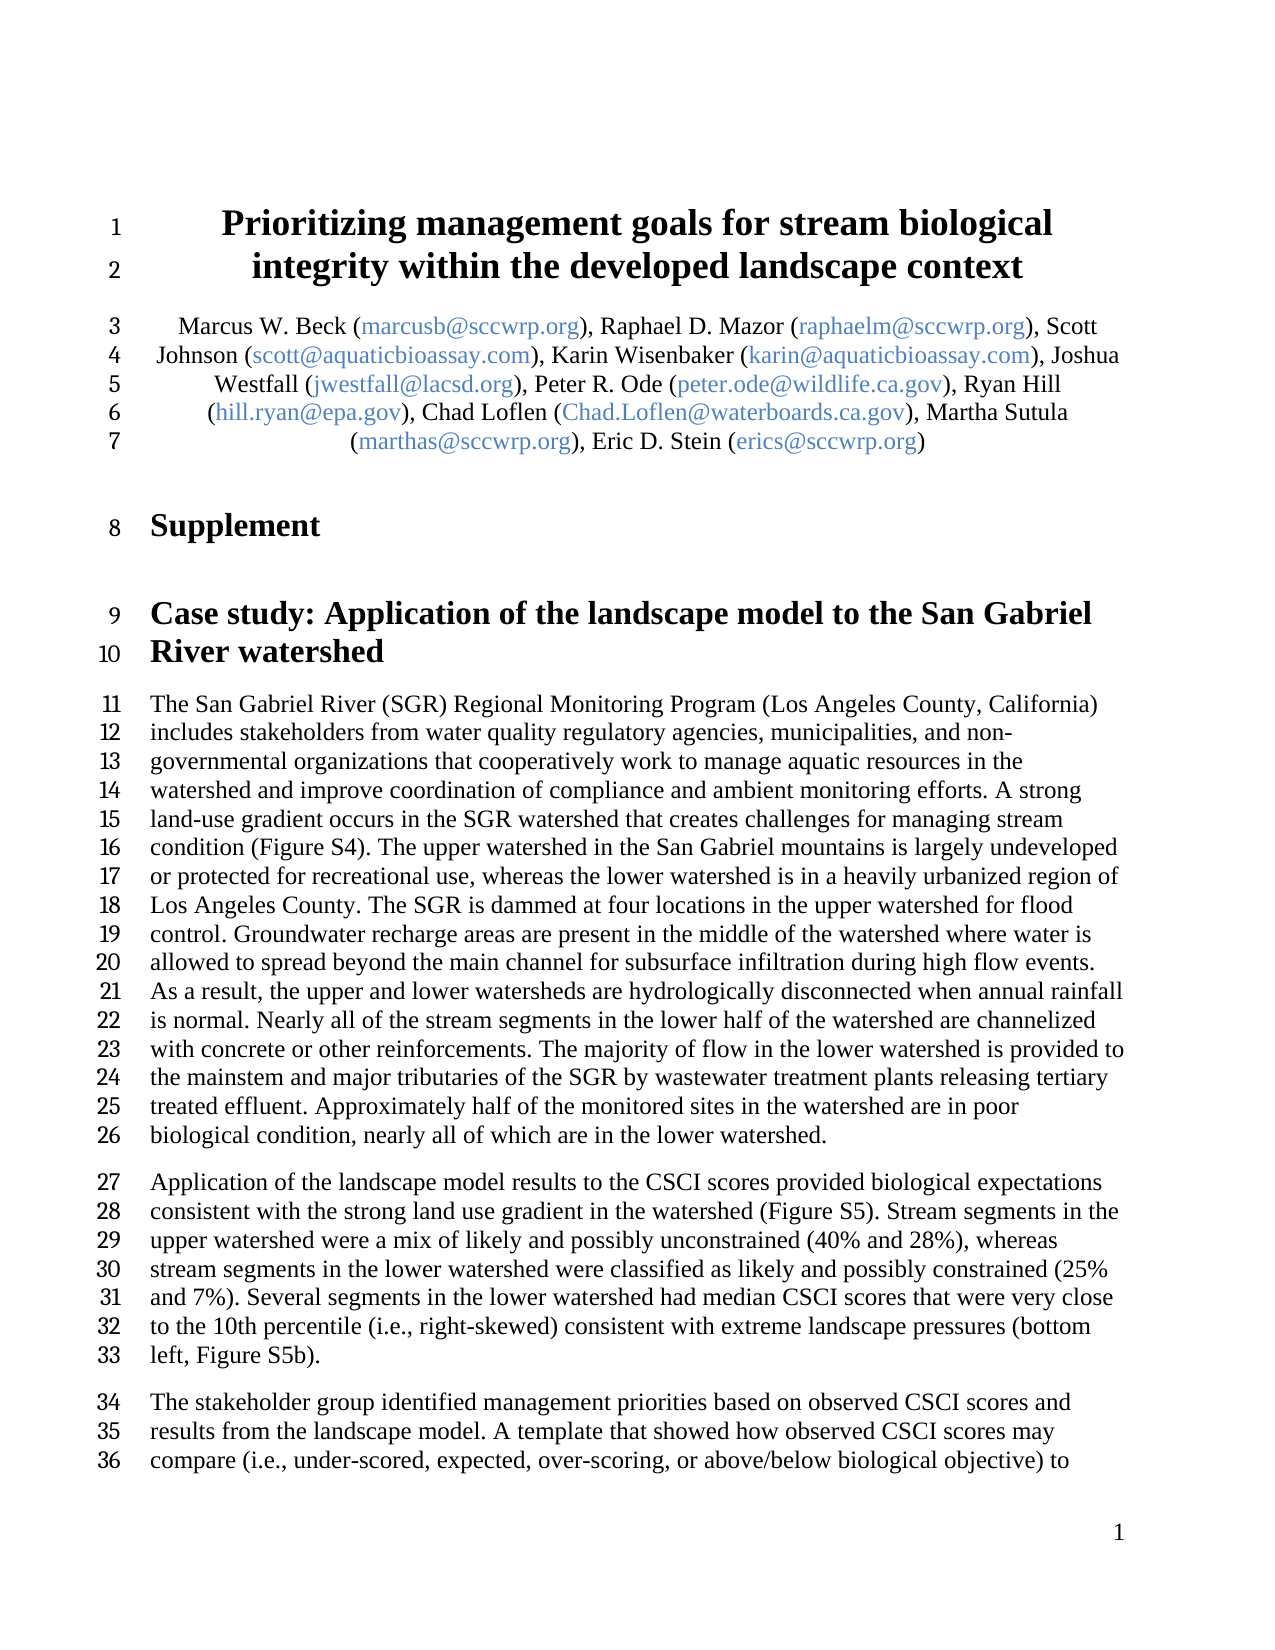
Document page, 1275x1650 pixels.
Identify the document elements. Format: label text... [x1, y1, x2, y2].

text Marcus W. Beck (marcusb@sccwrp.org), Raphael D. Mazor (raphaelm@sccwrp.org), Scott Johnson (scott@aquaticbioassay.com), Karin Wisenbaker (karin@aquaticbioassay.com), Joshua Westfall (jwestfall@lacsd.org), Peter R. Ode (peter.ode@wildlife.ca.gov), Ryan Hill (hill.ryan@epa.gov), Chad Loflen (Chad.Loflen@waterboards.ca.gov), Martha Sutula (marthas@sccwrp.org), Eric D. Stein (erics@sccwrp.org) [150, 311, 1125, 455]
title Prioritizing management goals for stream biological integrity within the developed landscape context [150, 200, 1125, 286]
subtitle Supplement [150, 505, 1125, 543]
text The San Gabriel River (SGR) Regional Monitoring Program (Los Angeles County, California) includes stakeholders from water quality regulatory agencies, municipalities, and non-governmental organizations that cooperatively work to manage aquatic resources in the watershed and improve coordination of compliance and ambient monitoring efforts. A strong land-use gradient occurs in the SGR watershed that creates challenges for managing stream condition (Figure S4). The upper watershed in the San Gabriel mountains is largely undeveloped or protected for recreational use, whereas the lower watershed is in a heavily urbanized region of Los Angeles County. The SGR is dammed at four locations in the upper watershed for flood control. Groundwater recharge areas are present in the middle of the watershed where water is allowed to spread beyond the main channel for subsurface infiltration during high flow events. As a result, the upper and lower watersheds are hydrologically disconnected when annual rainfall is normal. Nearly all of the stream segments in the lower half of the watershed are channelized with concrete or other reinforcements. The majority of flow in the lower watershed is provided to the mainstem and major tributaries of the SGR by wastewater treatment plants releasing tertiary treated effluent. Approximately half of the monitored sites in the watershed are in poor biological condition, nearly all of which are in the lower watershed. [150, 689, 1125, 1149]
text Application of the landscape model results to the CSCI scores provided biological expectations consistent with the strong land use gradient in the watershed (Figure S5). Stream segments in the upper watershed were a mix of likely and possibly unconstrained (40% and 28%), whereas stream segments in the lower watershed were classified as likely and possibly constrained (25% and 7%). Several segments in the lower watershed had median CSCI scores that were very close to the 10th percentile (i.e., right-skewed) consistent with extreme landscape pressures (bottom left, Figure S5b). [150, 1167, 1125, 1369]
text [150, 1387, 1125, 1474]
subtitle Case study: Application of the landscape model to the San Gabriel River watershed [150, 593, 1125, 670]
